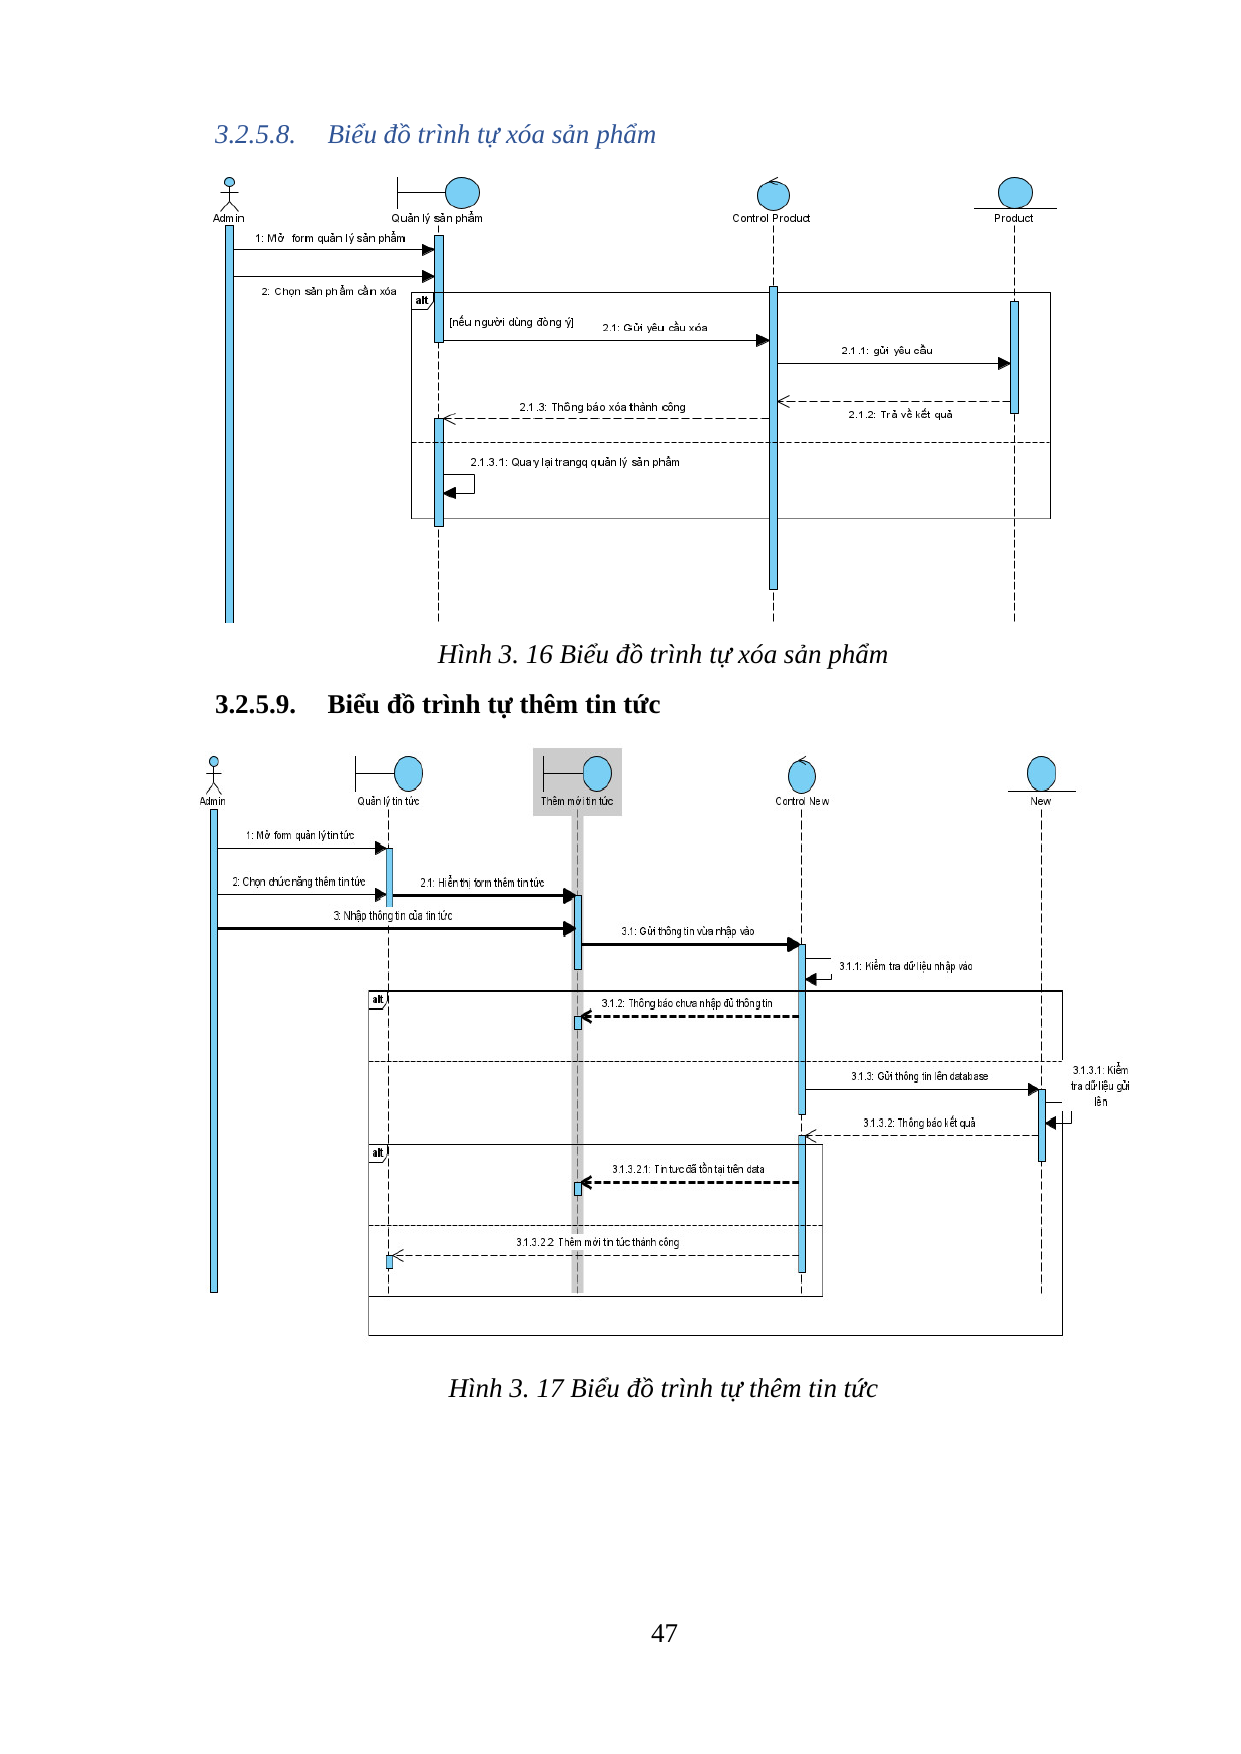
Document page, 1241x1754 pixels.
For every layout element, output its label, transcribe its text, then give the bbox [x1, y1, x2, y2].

picture [177, 164, 1151, 623]
subtitle Biểu đồ trình tự thêm tin tức [215, 689, 1152, 720]
picture [177, 735, 1151, 1357]
subtitle Biểu đồ trình tự xóa sản phẩm [215, 118, 1152, 149]
